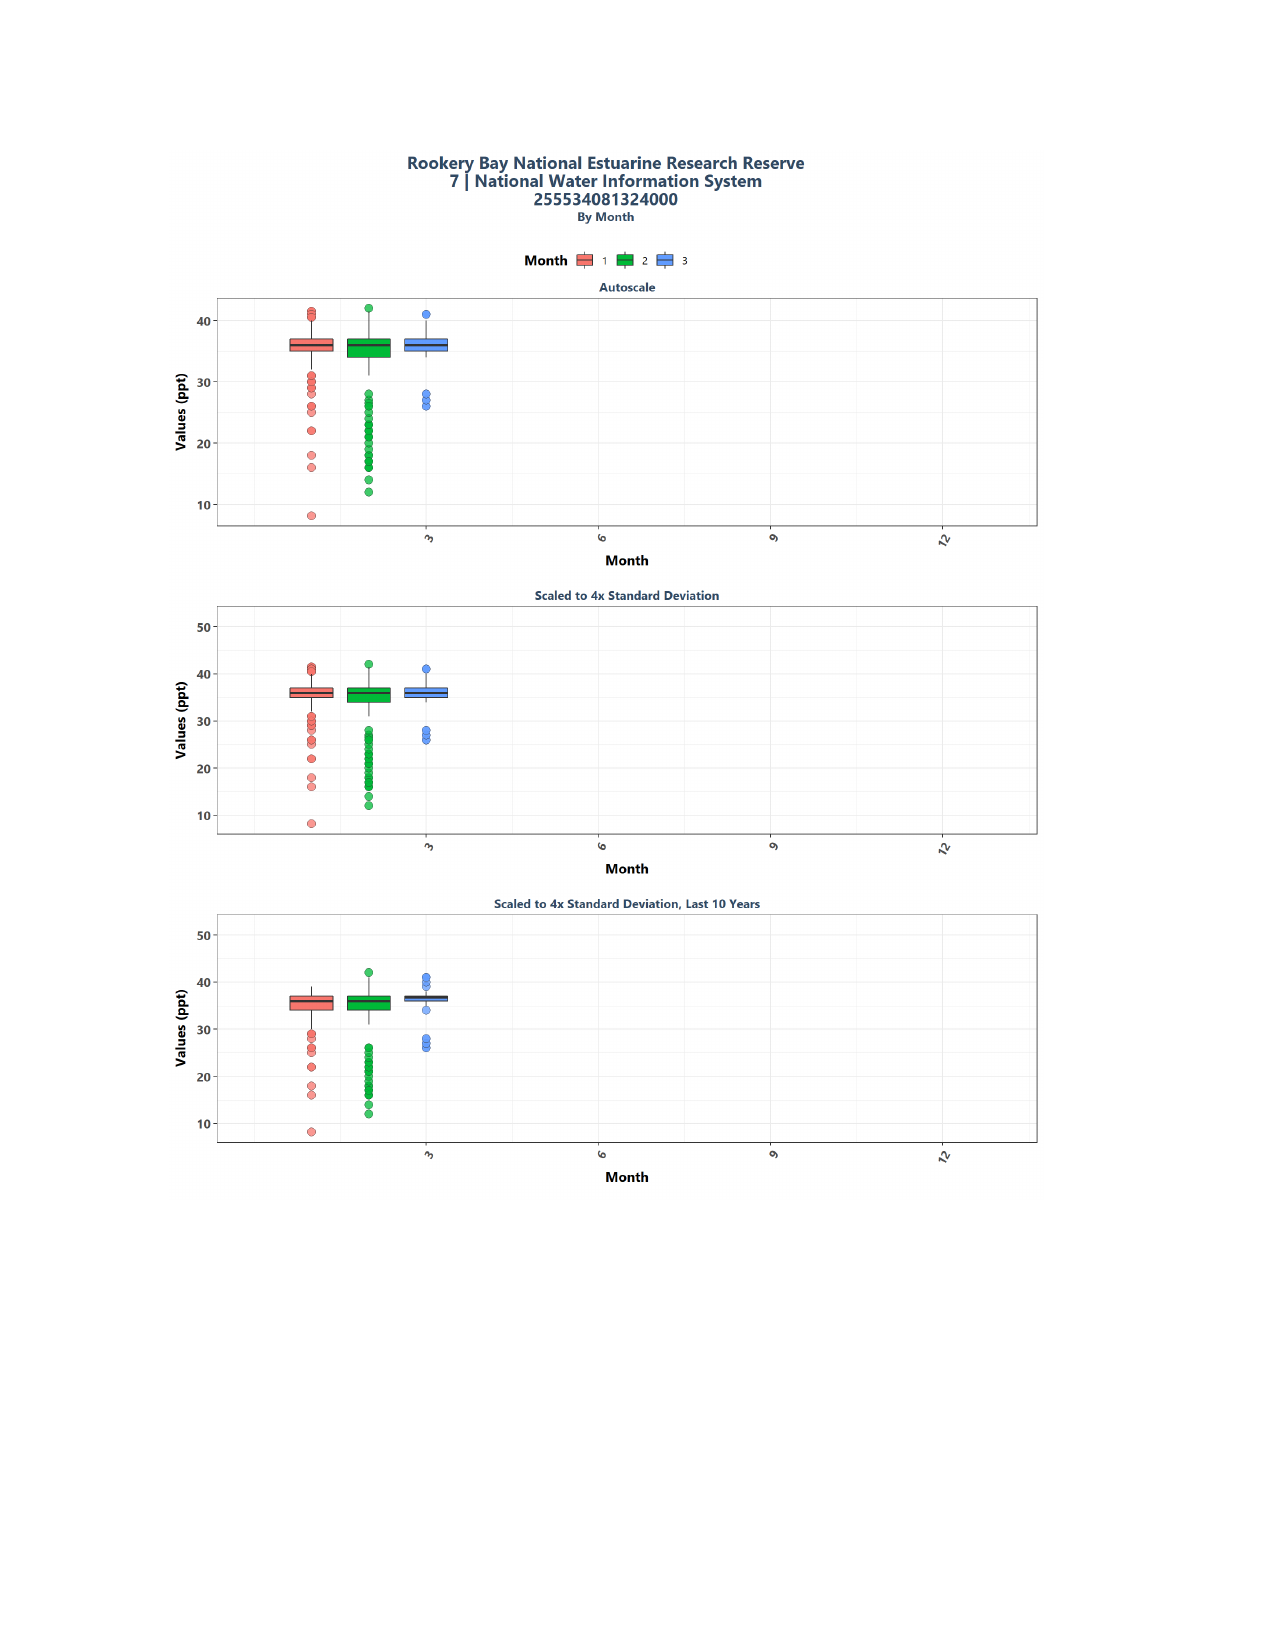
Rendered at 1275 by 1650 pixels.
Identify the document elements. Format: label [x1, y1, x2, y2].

picture [168, 150, 1044, 1200]
